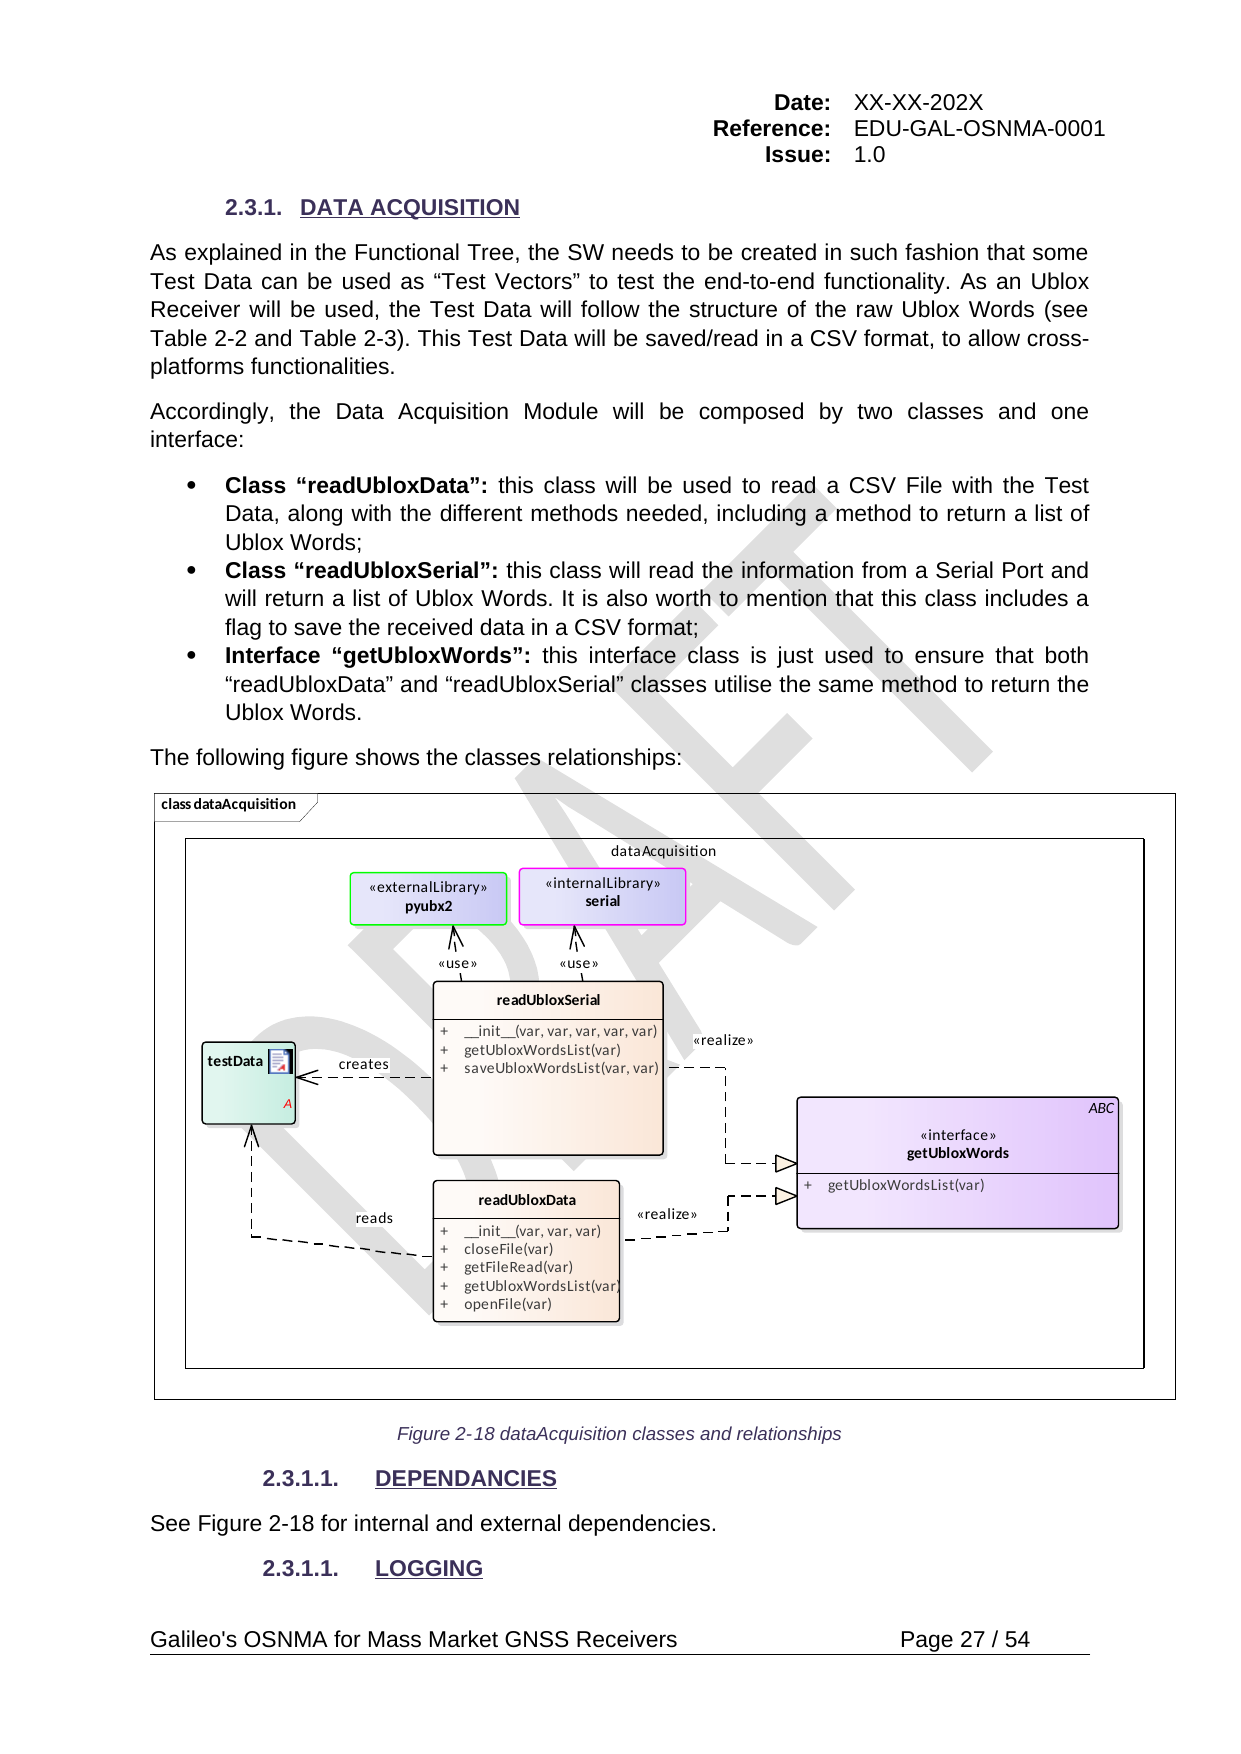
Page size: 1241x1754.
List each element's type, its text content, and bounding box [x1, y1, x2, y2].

list Class “readUbloxData”: this class will be used to read a CSV File with the Test Data, along with the different methods needed, including a method to return a list of Ublox Words; [187, 472, 1090, 555]
subtitle Dependancies [262, 1465, 1090, 1491]
text The following figure shows the classes relationships: [150, 744, 1090, 771]
subtitle Logging [262, 1555, 1090, 1581]
subtitle Data Acquisition [225, 194, 1090, 220]
text As explained in the Functional Tree, the SW needs to be created in such fashion that some Test Data can be used as “Test Vectors” to test the end-to-end functionality. As an Ublox Receiver will be used, the Test Data will follow the structure of the raw Ublox Words (see Table 2-2 and Table 2-3). This Test Data will be saved/read in a CSV format, to allow cross-platforms functionalities. [150, 239, 1090, 379]
list Class “readUbloxSerial”: this class will read the information from a Serial Port and will return a list of Ublox Words. It is also worth to mention that this class includes a flag to save the received data in a CSV format; [187, 557, 1090, 640]
text Accordingly, the Data Acquisition Module will be composed by two classes and one interface: [150, 398, 1090, 453]
list Interface “getUbloxWords”: this interface class is just used to ensure that both “readUbloxData” and “readUbloxSerial” classes utilise the same method to return the Ublox Words. [187, 642, 1090, 725]
